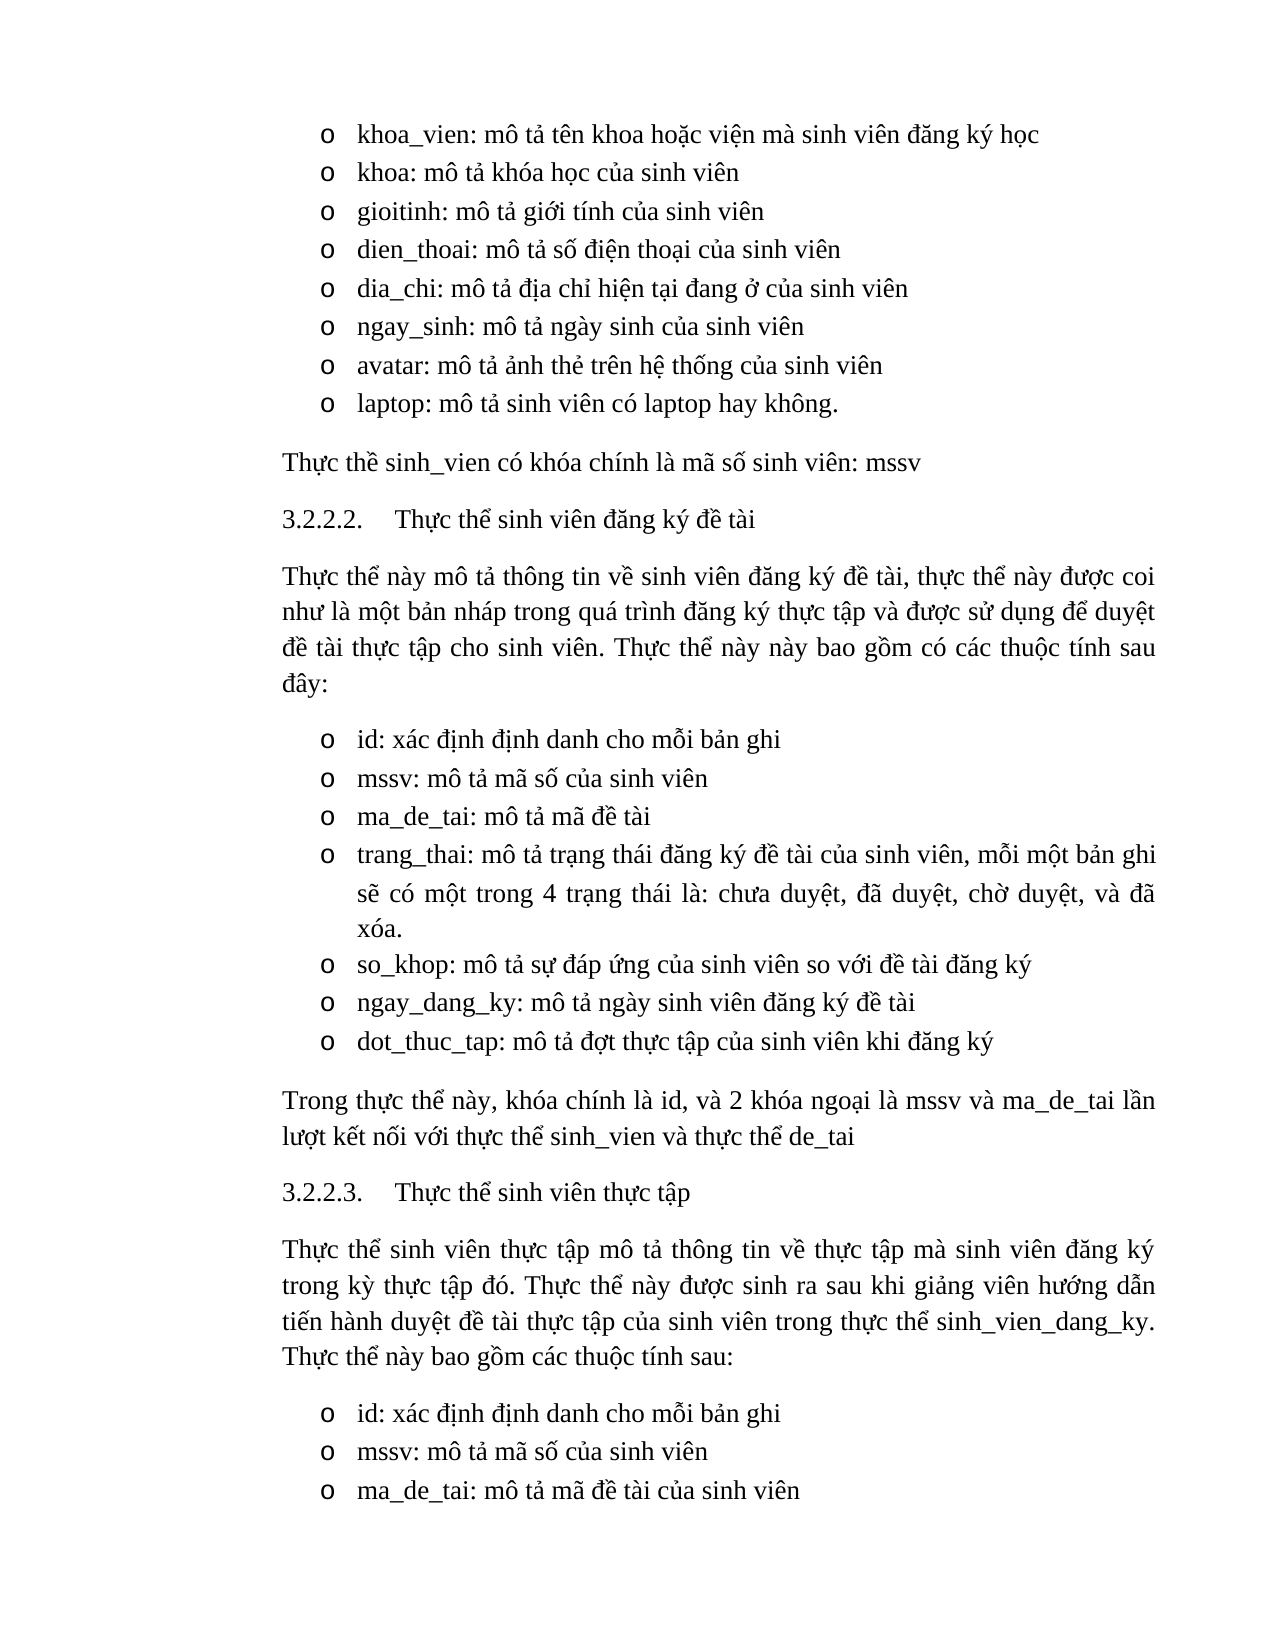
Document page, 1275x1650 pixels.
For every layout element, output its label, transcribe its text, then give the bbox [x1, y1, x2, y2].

list Thực thể sinh viên thực tập [282, 1177, 1157, 1208]
text Trong thực thể này, khóa chính là id, và 2 khóa ngoại là mssv và ma_de_tai lần lượt kết nối với thực thể sinh_vien và thực thể de_tai [282, 1084, 1157, 1151]
list id: xác định định danh cho mỗi bản ghi [319, 723, 1157, 757]
list dia_chi: mô tả địa chỉ hiện tại đang ở của sinh viên [319, 272, 1157, 305]
text Thực thề sinh_vien có khóa chính là mã số sinh viên: mssv [282, 446, 1157, 478]
list mssv: mô tả mã số của sinh viên [319, 1435, 1157, 1469]
list so_khop: mô tả sự đáp ứng của sinh viên so với đề tài đăng ký [319, 948, 1157, 982]
list ma_de_tai: mô tả mã đề tài [319, 800, 1157, 834]
text Thực thể sinh viên thực tập mô tả thông tin về thực tập mà sinh viên đăng ký trong kỳ thực tập đó. Thực thể này được sinh ra sau khi giảng viên hướng dẫn tiến hành duyệt đề tài thực tập của sinh viên trong thực thể sinh_vien_dang_ky. Thực thể này bao gồm các thuộc tính sau: [282, 1233, 1157, 1371]
list dien_thoai: mô tả số điện thoại của sinh viên [319, 233, 1157, 267]
list dot_thuc_tap: mô tả đợt thực tập của sinh viên khi đăng ký [319, 1025, 1157, 1058]
list gioitinh: mô tả giới tính của sinh viên [319, 195, 1157, 228]
text Thực thể này mô tả thông tin về sinh viên đăng ký đề tài, thực thể này được coi như là một bản nháp trong quá trình đăng ký thực tập và được sử dụng để duyệt đề tài thực tập cho sinh viên. Thực thể này này bao gồm có các thuộc tính sau đây: [282, 559, 1157, 698]
list ngay_dang_ky: mô tả ngày sinh viên đăng ký đề tài [319, 987, 1157, 1020]
list khoa_vien: mô tả tên khoa hoặc viện mà sinh viên đăng ký học [319, 118, 1157, 152]
list ngay_sinh: mô tả ngày sinh của sinh viên [319, 310, 1157, 344]
list ma_de_tai: mô tả mã đề tài của sinh viên [319, 1474, 1157, 1507]
list Thực thể sinh viên đăng ký đề tài [282, 503, 1157, 534]
list mssv: mô tả mã số của sinh viên [319, 762, 1157, 795]
list id: xác định định danh cho mỗi bản ghi [319, 1397, 1157, 1430]
list avatar: mô tả ảnh thẻ trên hệ thống của sinh viên [319, 349, 1157, 382]
list laptop: mô tả sinh viên có laptop hay không. [319, 387, 1157, 421]
list khoa: mô tả khóa học của sinh viên [319, 157, 1157, 190]
list trang_thai: mô tả trạng thái đăng ký đề tài của sinh viên, mỗi một bản ghi sẽ có một trong 4 trạng thái là: chưa duyệt, đã duyệt, chờ duyệt, và đã xóa. [319, 839, 1157, 943]
